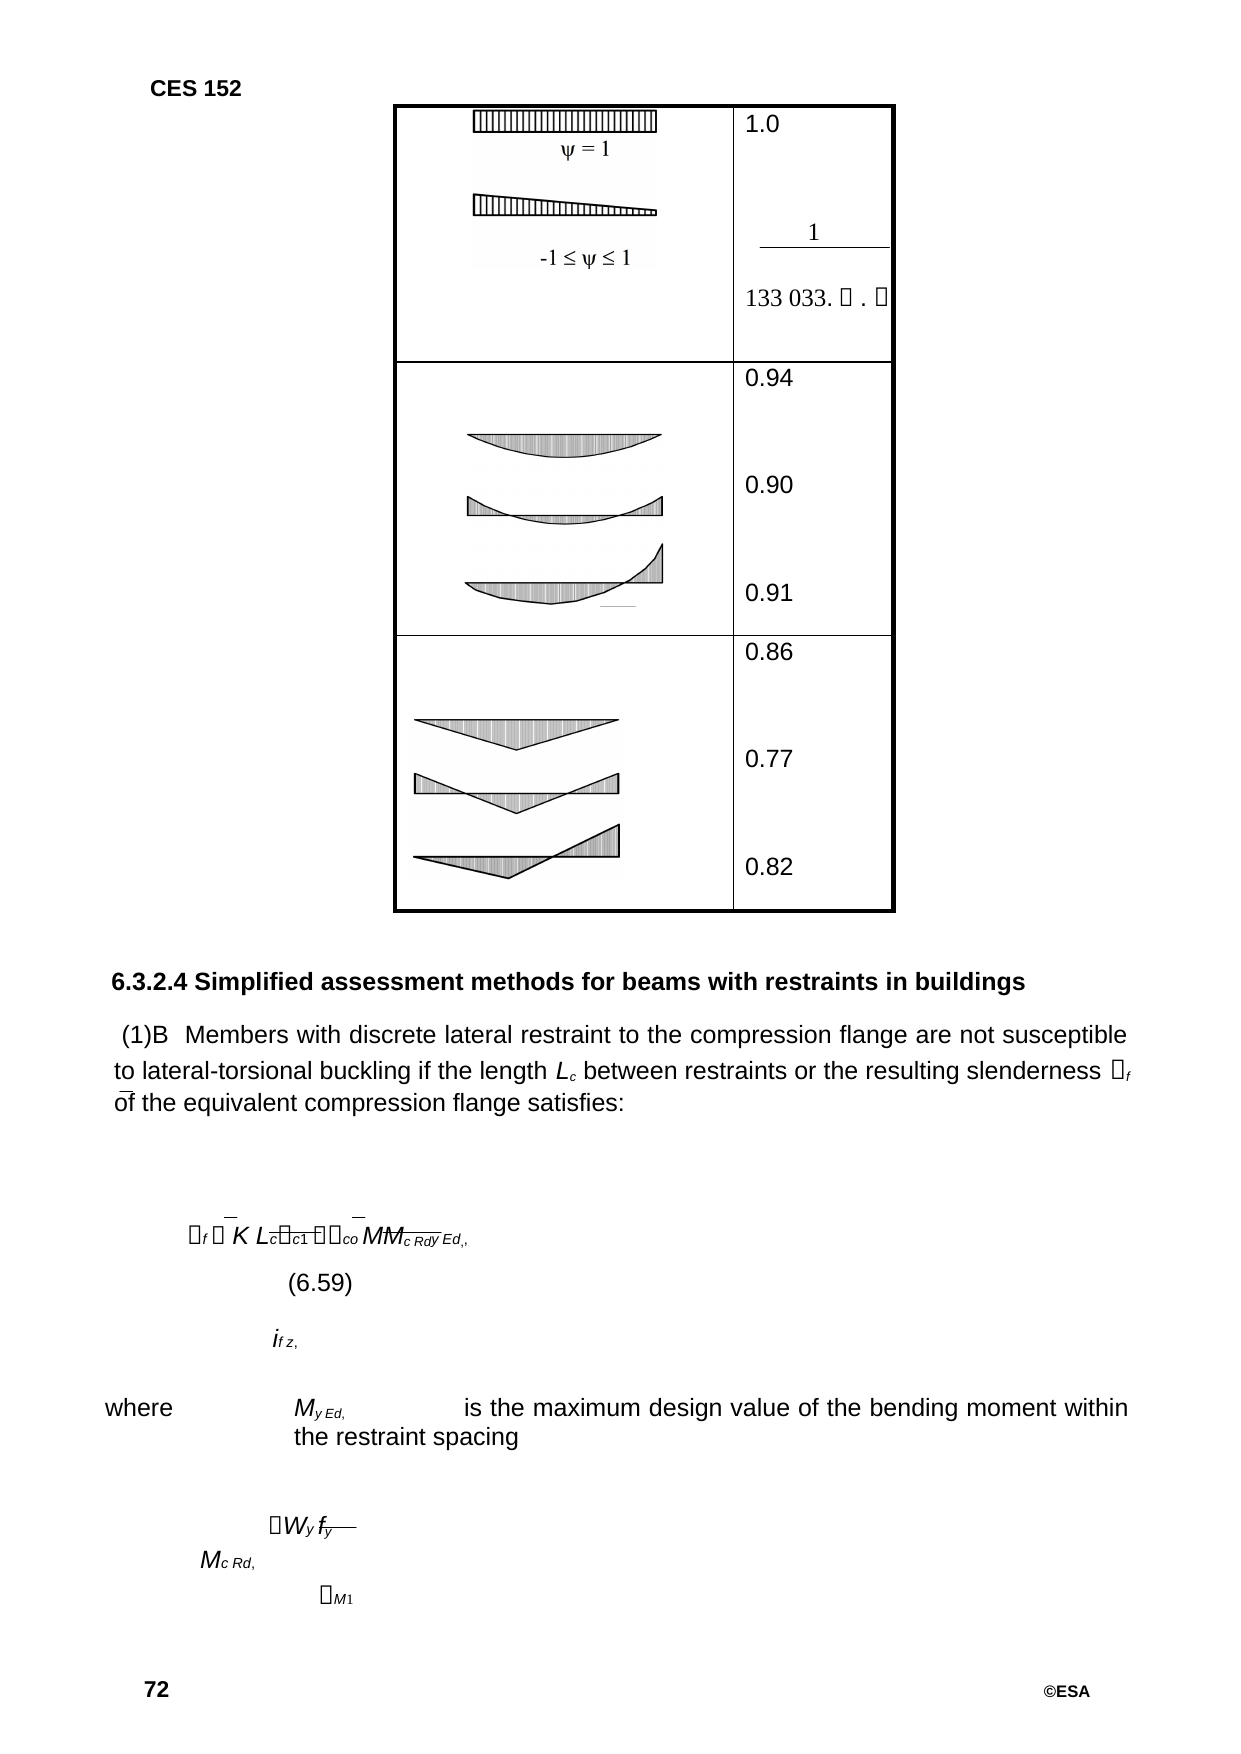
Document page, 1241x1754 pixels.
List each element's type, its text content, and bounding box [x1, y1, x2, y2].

table_cell 1.0 1 133 033.  .  [734, 108, 891, 361]
text M1 [318, 1576, 1142, 1612]
text 6.3.2.4 Simplified assessment methods for beams with restraints in buildings [111, 967, 1142, 996]
text Mc Rd, [200, 1545, 1142, 1573]
table_cell [397, 108, 733, 361]
table_cell 0.86 0.77 0.82 [734, 636, 891, 909]
text f  K Lcc1 co MMc Rdy Ed,, (6.59) [89, 1217, 1142, 1300]
text (1)B Members with discrete lateral restraint to the compression flange are not susceptible to lateral-torsional buckling if the length Lc between restraints or the resulting slenderness f of the equivalent compression flange satisfies: [113, 1020, 1129, 1117]
table_cell 0.94 0.90 0.91 [734, 363, 891, 635]
table_cell [397, 363, 733, 635]
table_cell [397, 636, 733, 909]
picture [410, 716, 624, 881]
text Wy fy [89, 1508, 1142, 1542]
picture [471, 108, 659, 269]
text if z, [272, 1324, 1142, 1353]
picture [462, 430, 667, 607]
text where My Ed, is the maximum design value of the bending moment within the restraint spacing [105, 1393, 1129, 1451]
